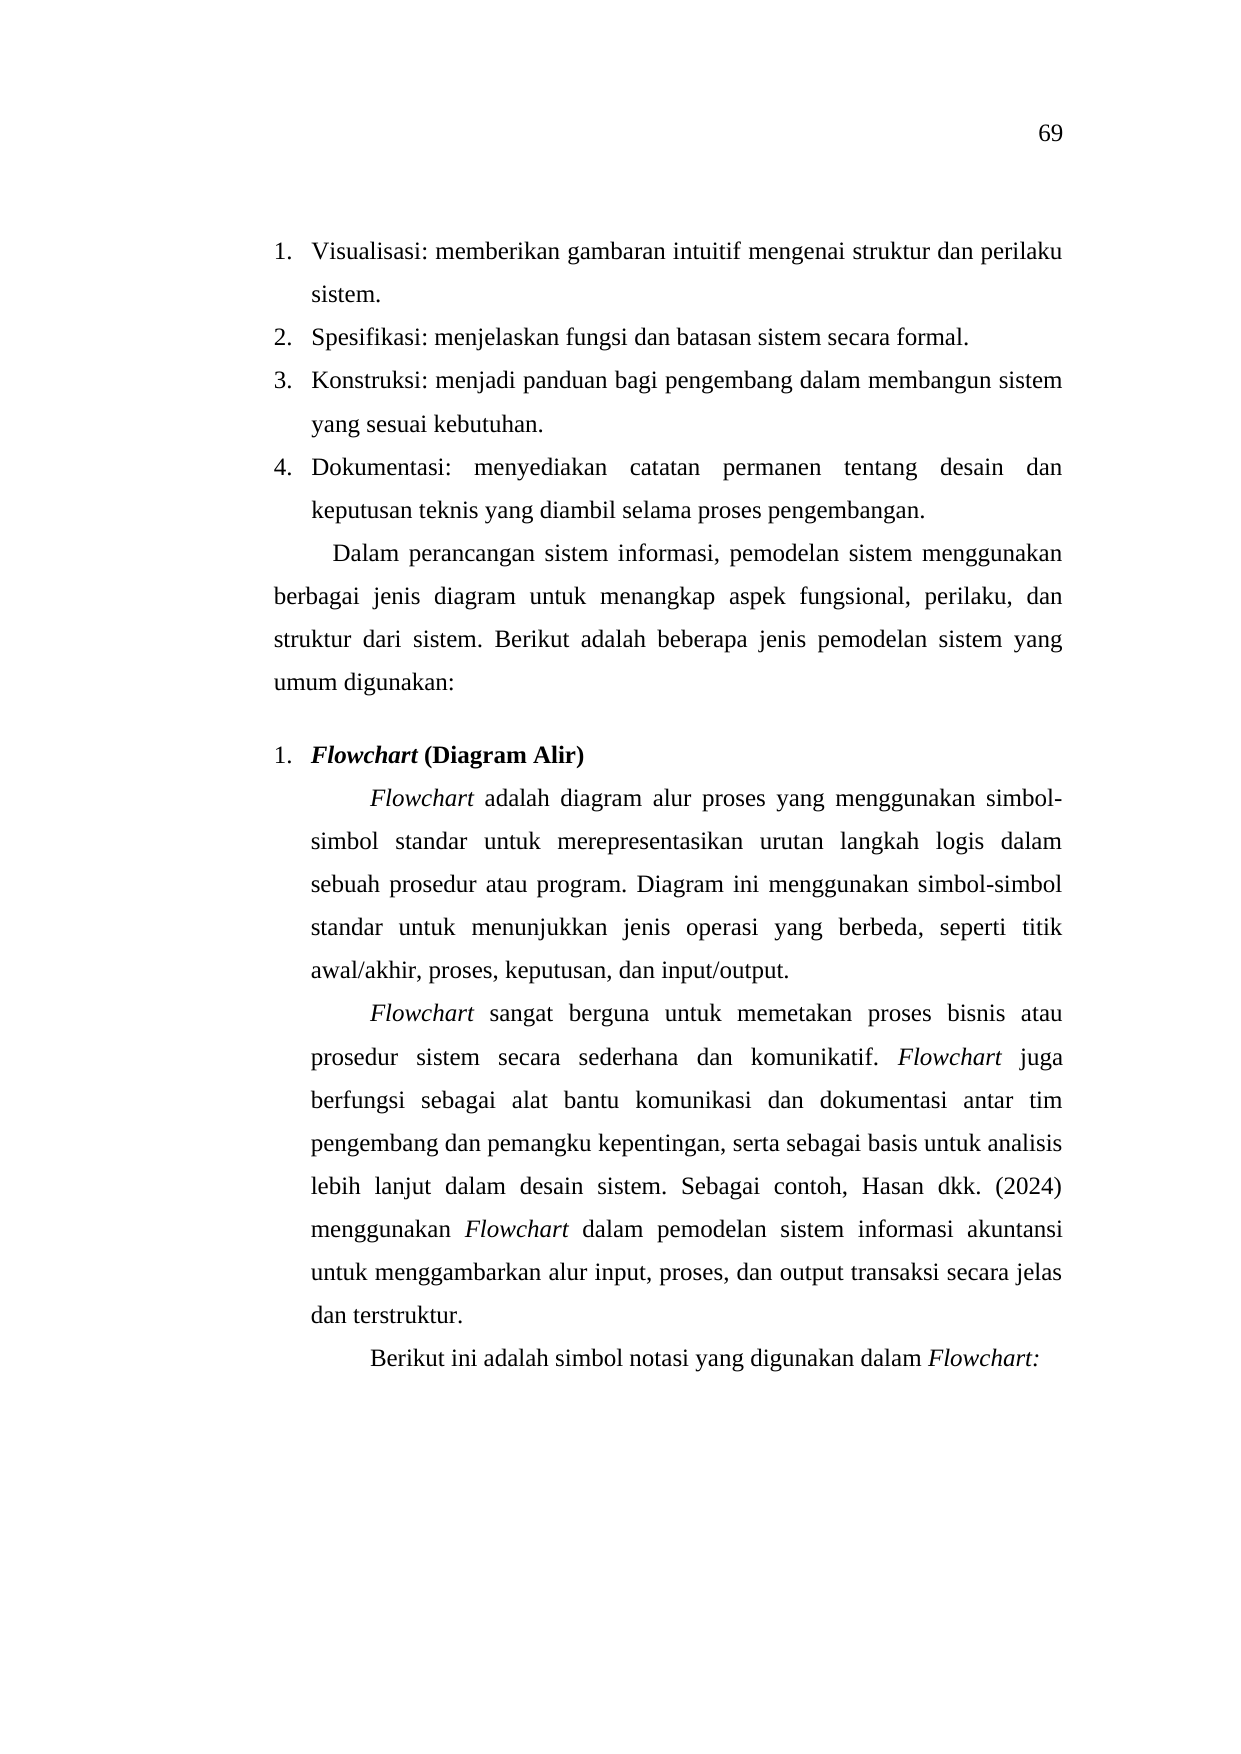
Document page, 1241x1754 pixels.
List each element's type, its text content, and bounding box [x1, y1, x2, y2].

text Berikut ini adalah simbol notasi yang digunakan dalam Flowchart: [311, 1343, 1063, 1372]
text Flowchart sangat berguna untuk memetakan proses bisnis atau prosedur sistem secara sederhana dan komunikatif. Flowchart juga berfungsi sebagai alat bantu komunikasi dan dokumentasi antar tim pengembang dan pemangku kepentingan, serta sebagai basis untuk analisis lebih lanjut dalam desain sistem. Sebagai contoh, Hasan dkk. (2024) menggunakan Flowchart dalam pemodelan sistem informasi akuntansi untuk menggambarkan alur input, proses, dan output transaksi secara jelas dan terstruktur. [311, 998, 1063, 1329]
subtitle Flowchart (Diagram Alir) [273, 740, 1063, 768]
text Flowchart adalah diagram alur proses yang menggunakan simbol-simbol standar untuk merepresentasikan urutan langkah logis dalam sebuah prosedur atau program. Diagram ini menggunakan simbol-simbol standar untuk menunjukkan jenis operasi yang berbeda, seperti titik awal/akhir, proses, keputusan, dan input/output. [311, 783, 1063, 984]
text Dalam perancangan sistem informasi, pemodelan sistem menggunakan berbagai jenis diagram untuk menangkap aspek fungsional, perilaku, dan struktur dari sistem. Berikut adalah beberapa jenis pemodelan sistem yang umum digunakan: [273, 538, 1063, 696]
list Konstruksi: menjadi panduan bagi pengembang dalam membangun sistem yang sesuai kebutuhan. [274, 366, 1063, 437]
list Dokumentasi: menyediakan catatan permanen tentang desain dan keputusan teknis yang diambil selama proses pengembangan. [274, 452, 1063, 524]
list Spesifikasi: menjelaskan fungsi dan batasan sistem secara formal. [274, 322, 1063, 351]
list Visualisasi: memberikan gambaran intuitif mengenai struktur dan perilaku sistem. [274, 236, 1063, 308]
